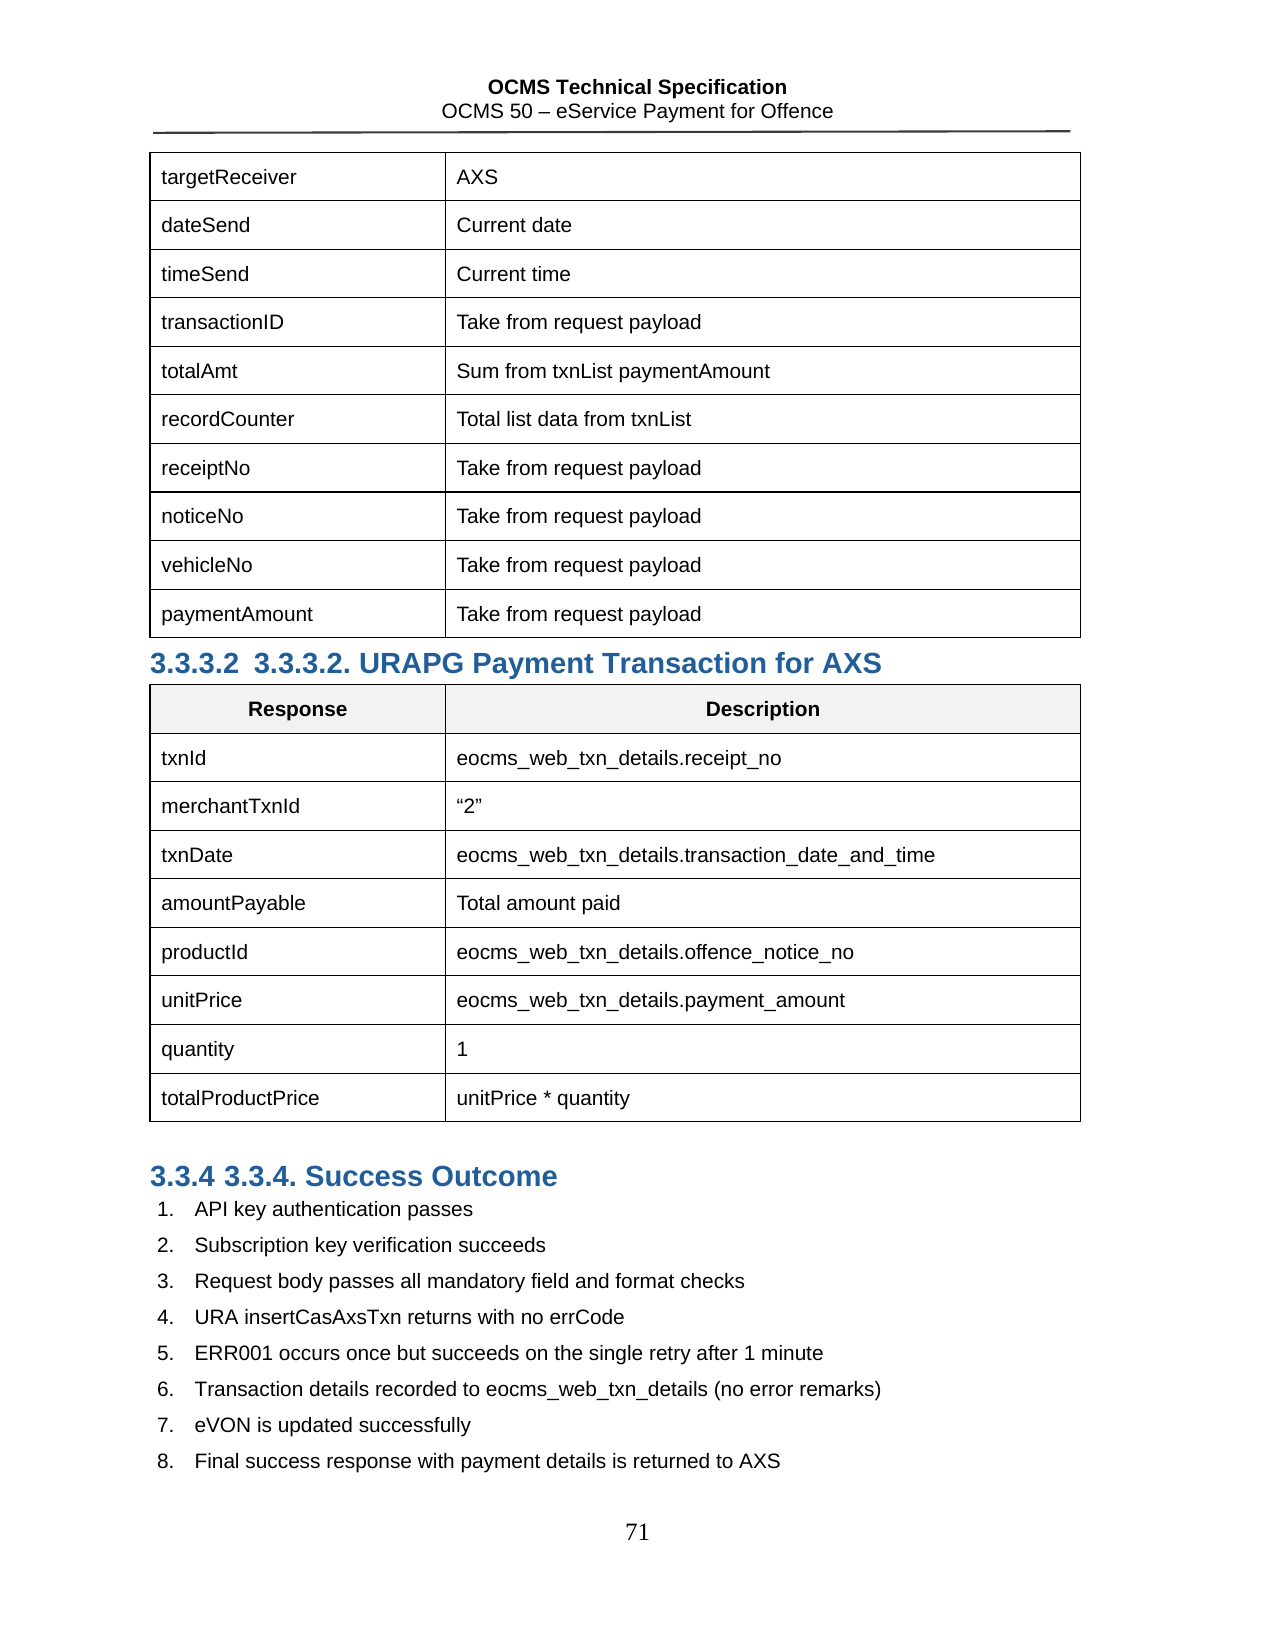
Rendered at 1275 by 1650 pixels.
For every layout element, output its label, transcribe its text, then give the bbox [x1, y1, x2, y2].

table_cell targetReceiver [151, 153, 445, 200]
table_cell amountPayable [151, 879, 445, 927]
list Transaction details recorded to eocms_web_txn_details (no error remarks) [157, 1377, 1125, 1401]
table_cell eocms_web_txn_details.offence_notice_no [446, 928, 1080, 975]
list Subscription key verification succeeds [157, 1233, 1125, 1257]
table_cell Take from request payload [446, 444, 1080, 491]
subtitle URAPG Payment Transaction for AXS [150, 646, 1125, 680]
list API key authentication passes [157, 1197, 1125, 1221]
table_cell dateSend [151, 201, 445, 249]
table_cell unitPrice [151, 976, 445, 1024]
table_cell AXS [446, 153, 1080, 200]
table_cell unitPrice * quantity [446, 1074, 1080, 1121]
list URA insertCasAxsTxn returns with no errCode [157, 1305, 1125, 1329]
table_cell timeSend [151, 250, 445, 297]
list eVON is updated successfully [157, 1412, 1125, 1436]
list Request body passes all mandatory field and format checks [157, 1269, 1125, 1293]
table_cell quantity [151, 1025, 445, 1072]
table_cell transactionID [151, 298, 445, 346]
table_cell eocms_web_txn_details.payment_amount [446, 976, 1080, 1024]
table_cell Total list data from txnList [446, 395, 1080, 443]
table_cell vehicleNo [151, 541, 445, 588]
table_cell “2” [446, 782, 1080, 830]
table_cell Take from request payload [446, 493, 1080, 540]
table_cell paymentAmount [151, 590, 445, 637]
table_cell productId [151, 928, 445, 975]
table_cell Current date [446, 201, 1080, 249]
table_header Response [151, 685, 445, 733]
table_cell eocms_web_txn_details.transaction_date_and_time [446, 831, 1080, 878]
table_cell Total amount paid [446, 879, 1080, 927]
table_cell txnId [151, 734, 445, 781]
list Final success response with payment details is returned to AXS [157, 1448, 1125, 1472]
table_cell merchantTxnId [151, 782, 445, 830]
table_cell Current time [446, 250, 1080, 297]
table_cell totalAmt [151, 347, 445, 394]
table_cell totalProductPrice [151, 1074, 445, 1121]
table_header Description [446, 685, 1080, 733]
list ERR001 occurs once but succeeds on the single retry after 1 minute [157, 1341, 1125, 1364]
table_cell Take from request payload [446, 541, 1080, 588]
subtitle Success Outcome [150, 1159, 1125, 1193]
table_cell noticeNo [151, 493, 445, 540]
table_cell eocms_web_txn_details.receipt_no [446, 734, 1080, 781]
table_cell receiptNo [151, 444, 445, 491]
table_cell Sum from txnList paymentAmount [446, 347, 1080, 394]
table_cell 1 [446, 1025, 1080, 1072]
table_cell Take from request payload [446, 298, 1080, 346]
table_cell recordCounter [151, 395, 445, 443]
table_cell Take from request payload [446, 590, 1080, 637]
table_cell txnDate [151, 831, 445, 878]
